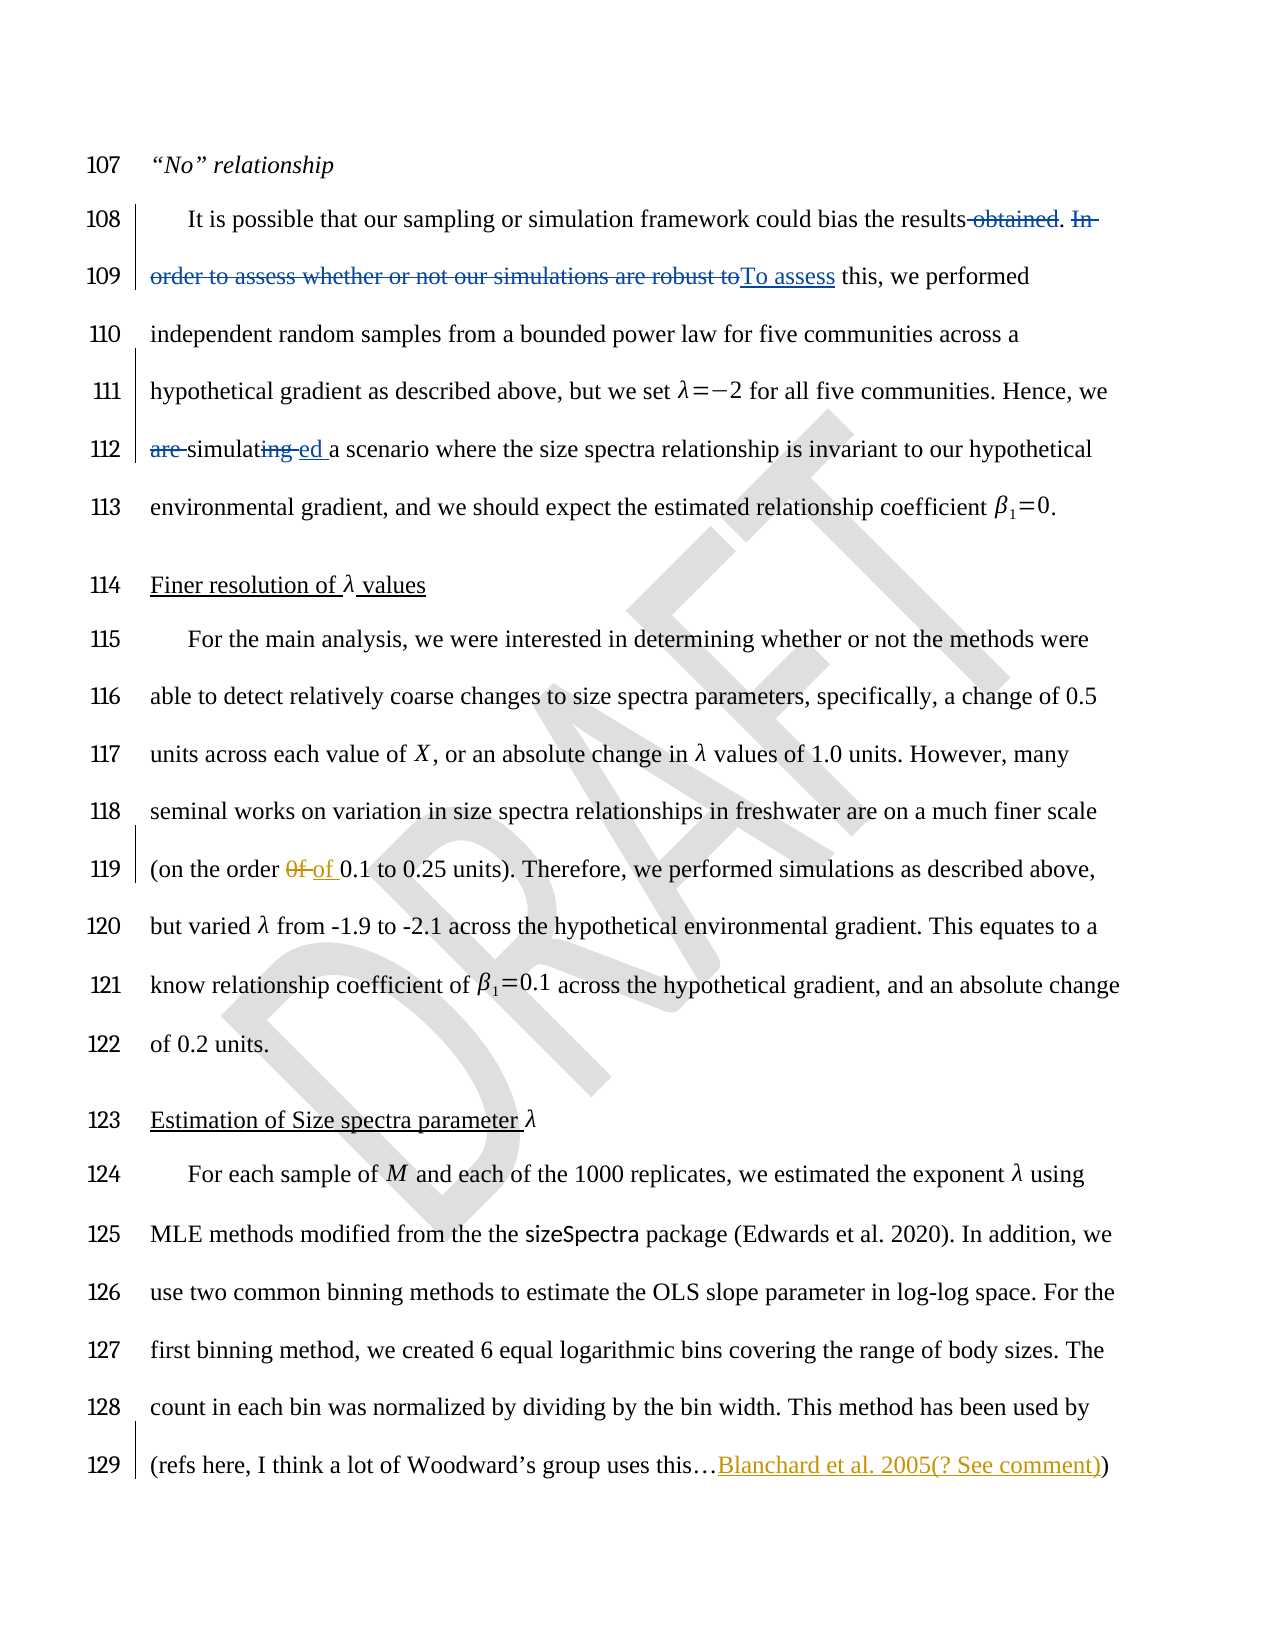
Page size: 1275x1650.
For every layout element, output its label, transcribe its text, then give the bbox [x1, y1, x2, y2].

subtitle Estimation of Size spectra parameter [150, 1105, 1125, 1134]
subtitle Finer resolution of values [150, 570, 1125, 599]
text It is possible that our sampling or simulation framework could bias the results. this, we performed independent random samples from a bounded power law for five communities across a hypothetical gradient as described above, but we set for all five communities. Hence, we simulata scenario where the size spectra relationship is invariant to our hypothetical environmental gradient, and we should expect the estimated relationship coefficient . [150, 204, 1125, 523]
subtitle “No” relationship [150, 150, 1125, 179]
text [150, 1159, 1125, 1479]
text For the main analysis, we were interested in determining whether or not the methods were able to detect relatively coarse changes to size spectra parameters, specifically, a change of 0.5 units across each value of , or an absolute change in values of 1.0 units. However, many seminal works on variation in size spectra relationships in freshwater are on a much finer scale (on the order 0.1 to 0.25 units). Therefore, we performed simulations as described above, but varied from -1.9 to -2.1 across the hypothetical environmental gradient. This equates to a know relationship coefficient of across the hypothetical gradient, and an absolute change of 0.2 units. [150, 624, 1125, 1058]
